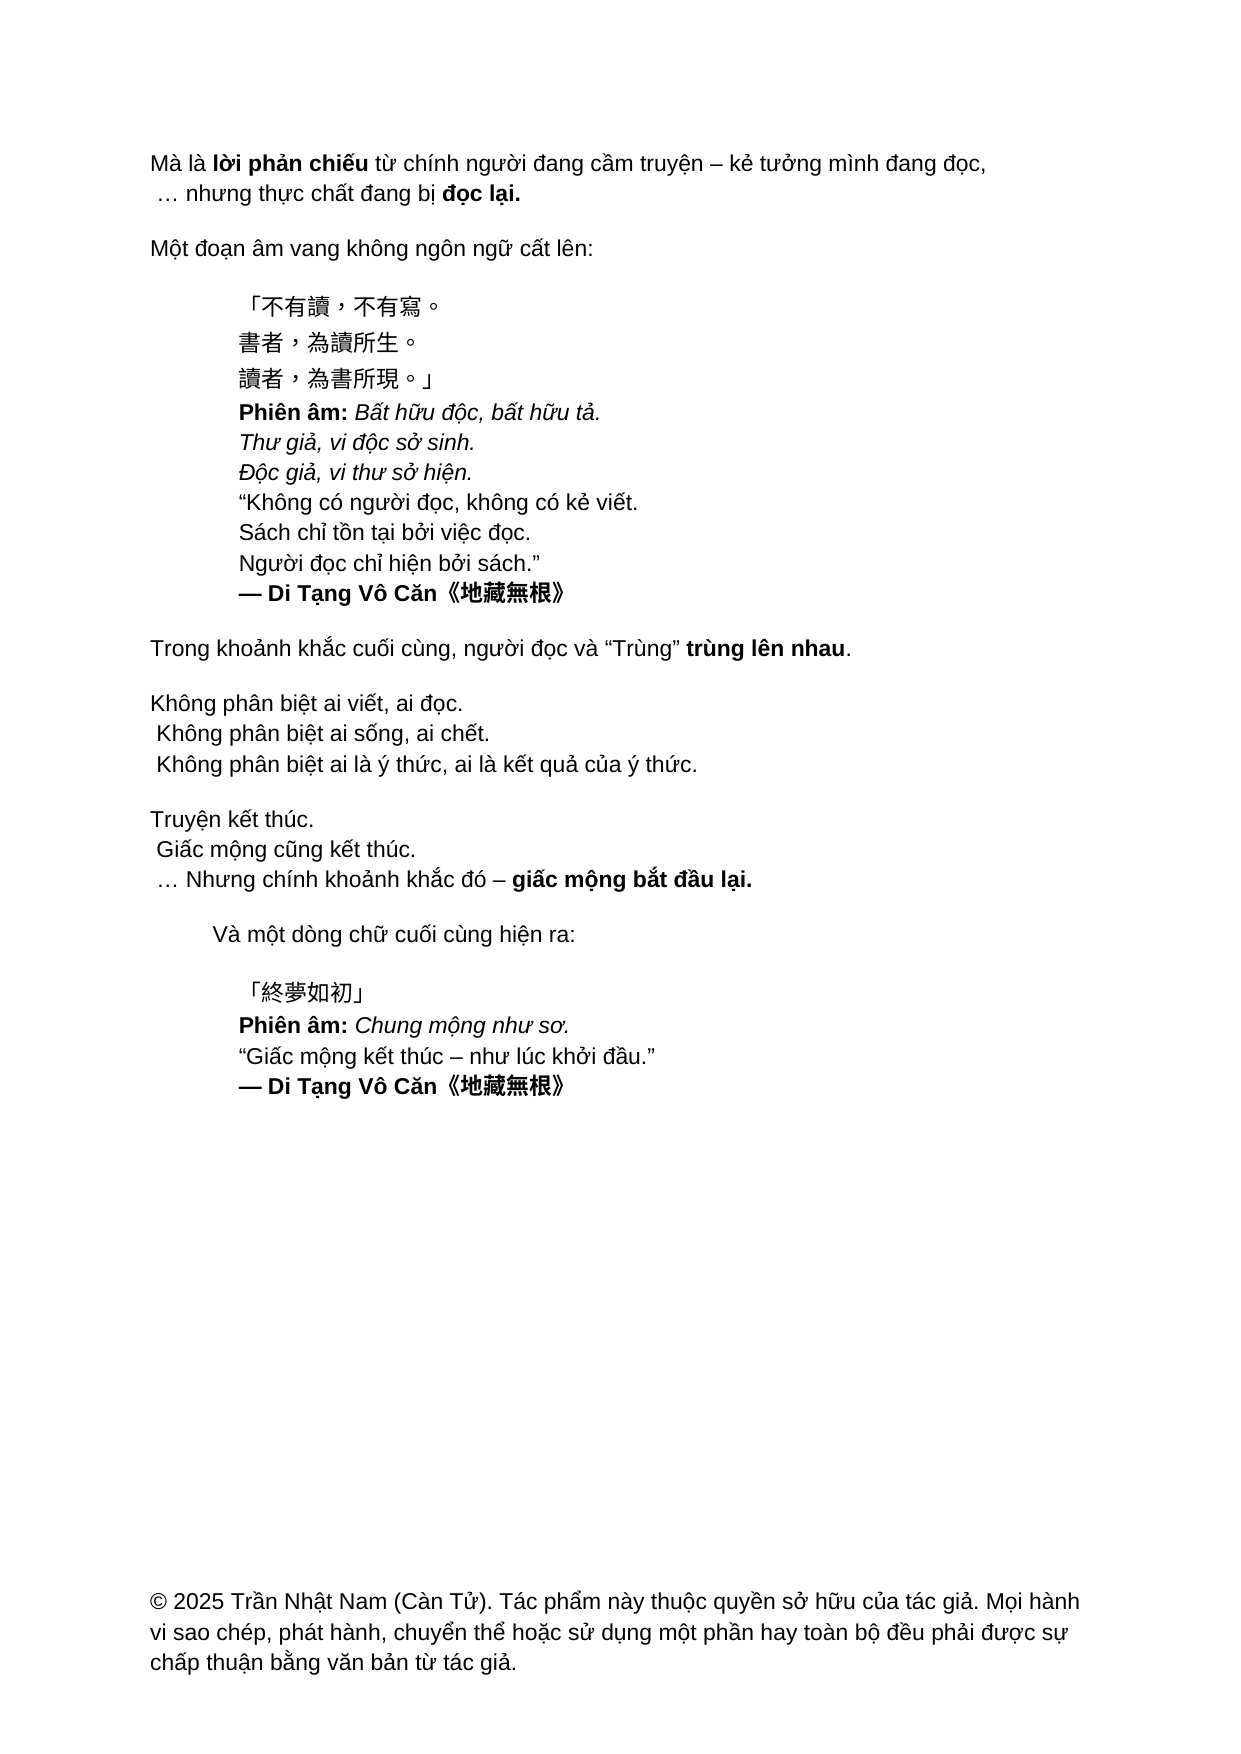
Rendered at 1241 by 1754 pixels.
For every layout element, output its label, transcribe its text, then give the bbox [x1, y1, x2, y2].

text Không phân biệt ai viết, ai đọc. Không phân biệt ai sống, ai chết. Không phân biệt ai là ý thức, ai là kết quả của ý thức. [150, 690, 1090, 777]
text “Giấc mộng kết thúc – như lúc khởi đầu.” [238, 1043, 1090, 1069]
text 書者，為讀所生。 [238, 327, 1090, 358]
text — Di Tạng Vô Căn《地藏無根》 [238, 1073, 1090, 1099]
text Độc giả, vi thư sở hiện. [238, 459, 1090, 485]
text Truyện kết thúc. Giấc mộng cũng kết thúc. … Nhưng chính khoảnh khắc đó – giấc mộng bắt đầu lại. [150, 806, 1090, 892]
text Mà là lời phản chiếu từ chính người đang cầm truyện – kẻ tưởng mình đang đọc, … nhưng thực chất đang bị đọc lại. [150, 150, 1090, 207]
text — Di Tạng Vô Căn《地藏無根》 [238, 580, 1090, 606]
text 「終夢如初」 [238, 977, 1090, 1008]
text “Không có người đọc, không có kẻ viết. [238, 489, 1090, 515]
text Một đoạn âm vang không ngôn ngữ cất lên: [150, 235, 1090, 262]
text Người đọc chỉ hiện bởi sách.” [238, 549, 1090, 576]
text Và một dòng chữ cuối cùng hiện ra: [212, 921, 1028, 948]
text 「不有讀，不有寫。 [238, 291, 1090, 322]
text Thư giả, vi độc sở sinh. [238, 429, 1090, 455]
text Phiên âm: Chung mộng như sơ. [238, 1012, 1090, 1039]
text Phiên âm: Bất hữu độc, bất hữu tả. [238, 398, 1090, 425]
text Sách chỉ tồn tại bởi việc đọc. [238, 519, 1090, 546]
text Trong khoảnh khắc cuối cùng, người đọc và “Trùng” trùng lên nhau. [150, 635, 1090, 661]
text 讀者，為書所現。」 [238, 362, 1090, 394]
